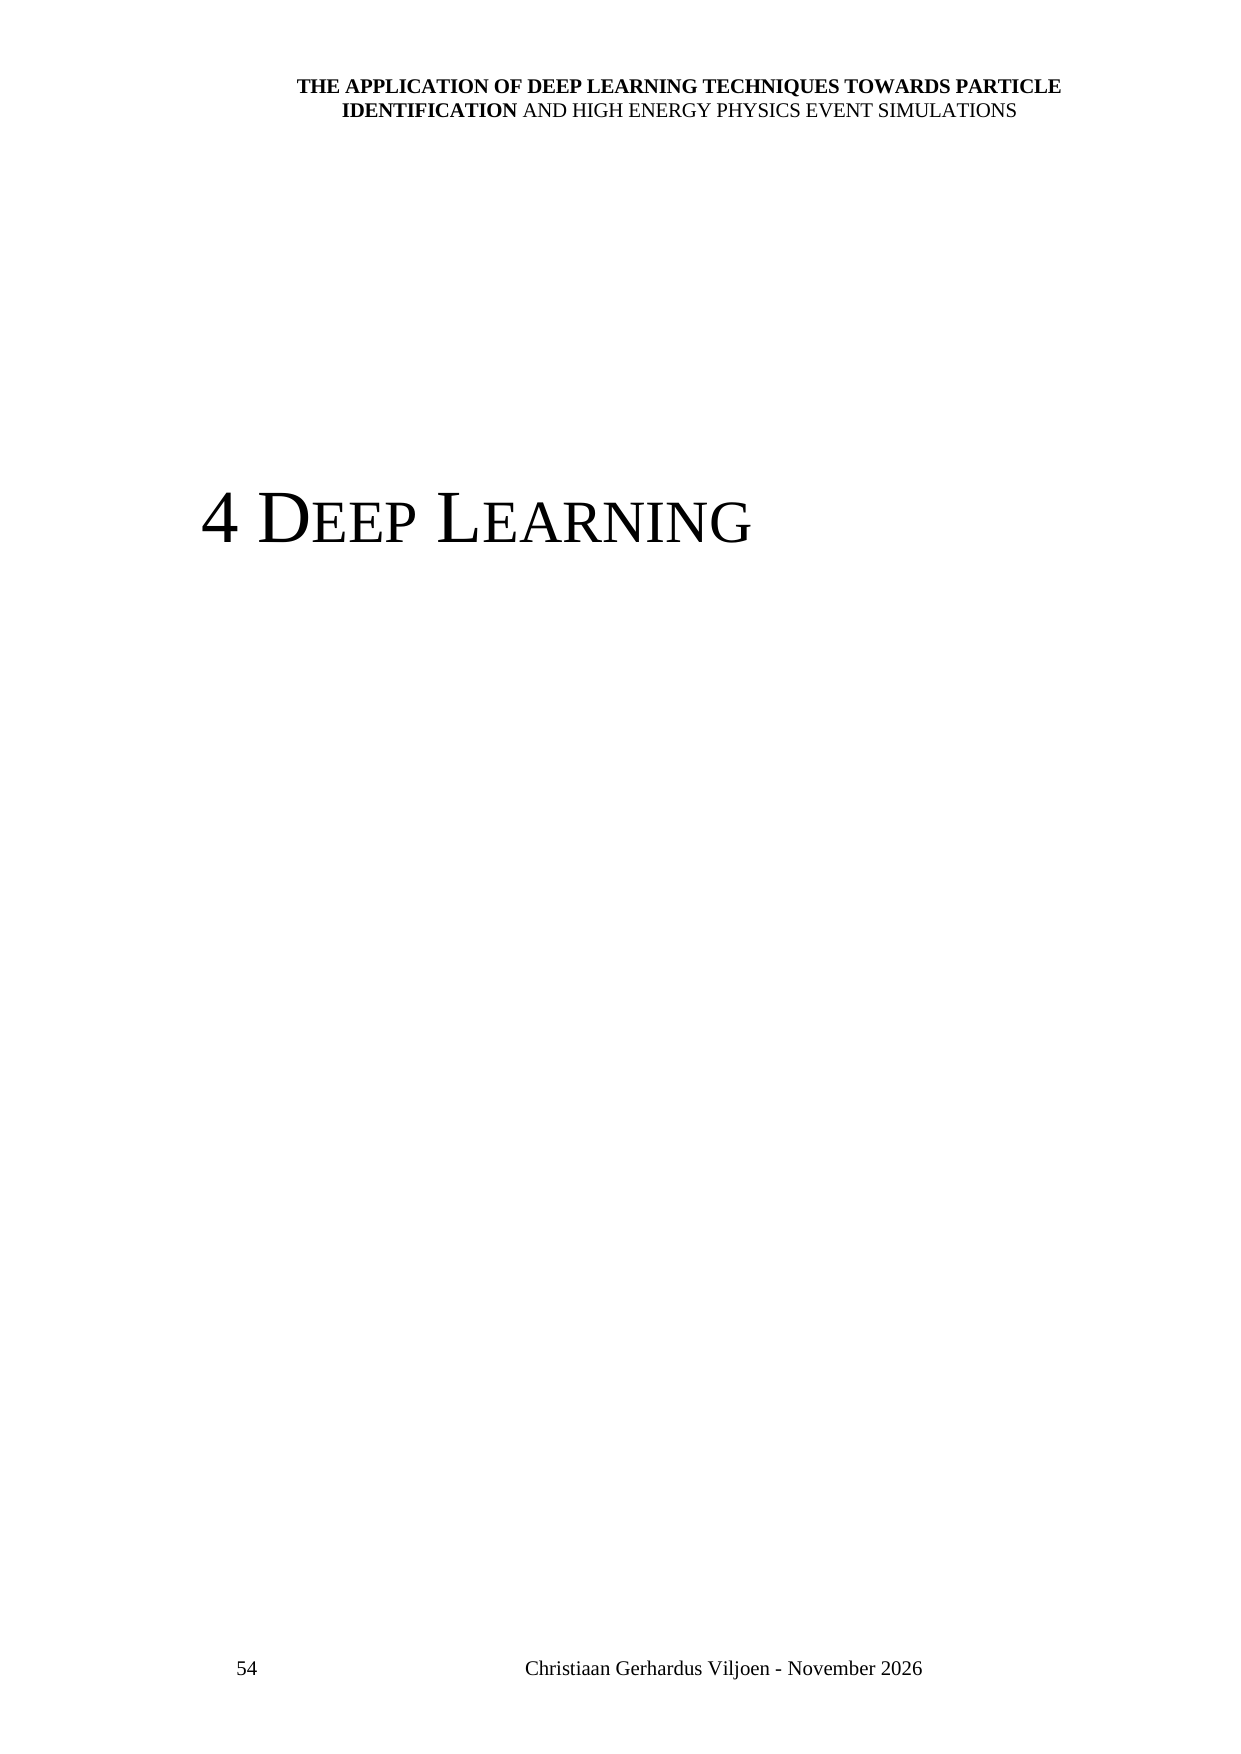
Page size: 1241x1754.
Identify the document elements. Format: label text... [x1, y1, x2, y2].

subtitle Deep Learning [201, 472, 1122, 558]
